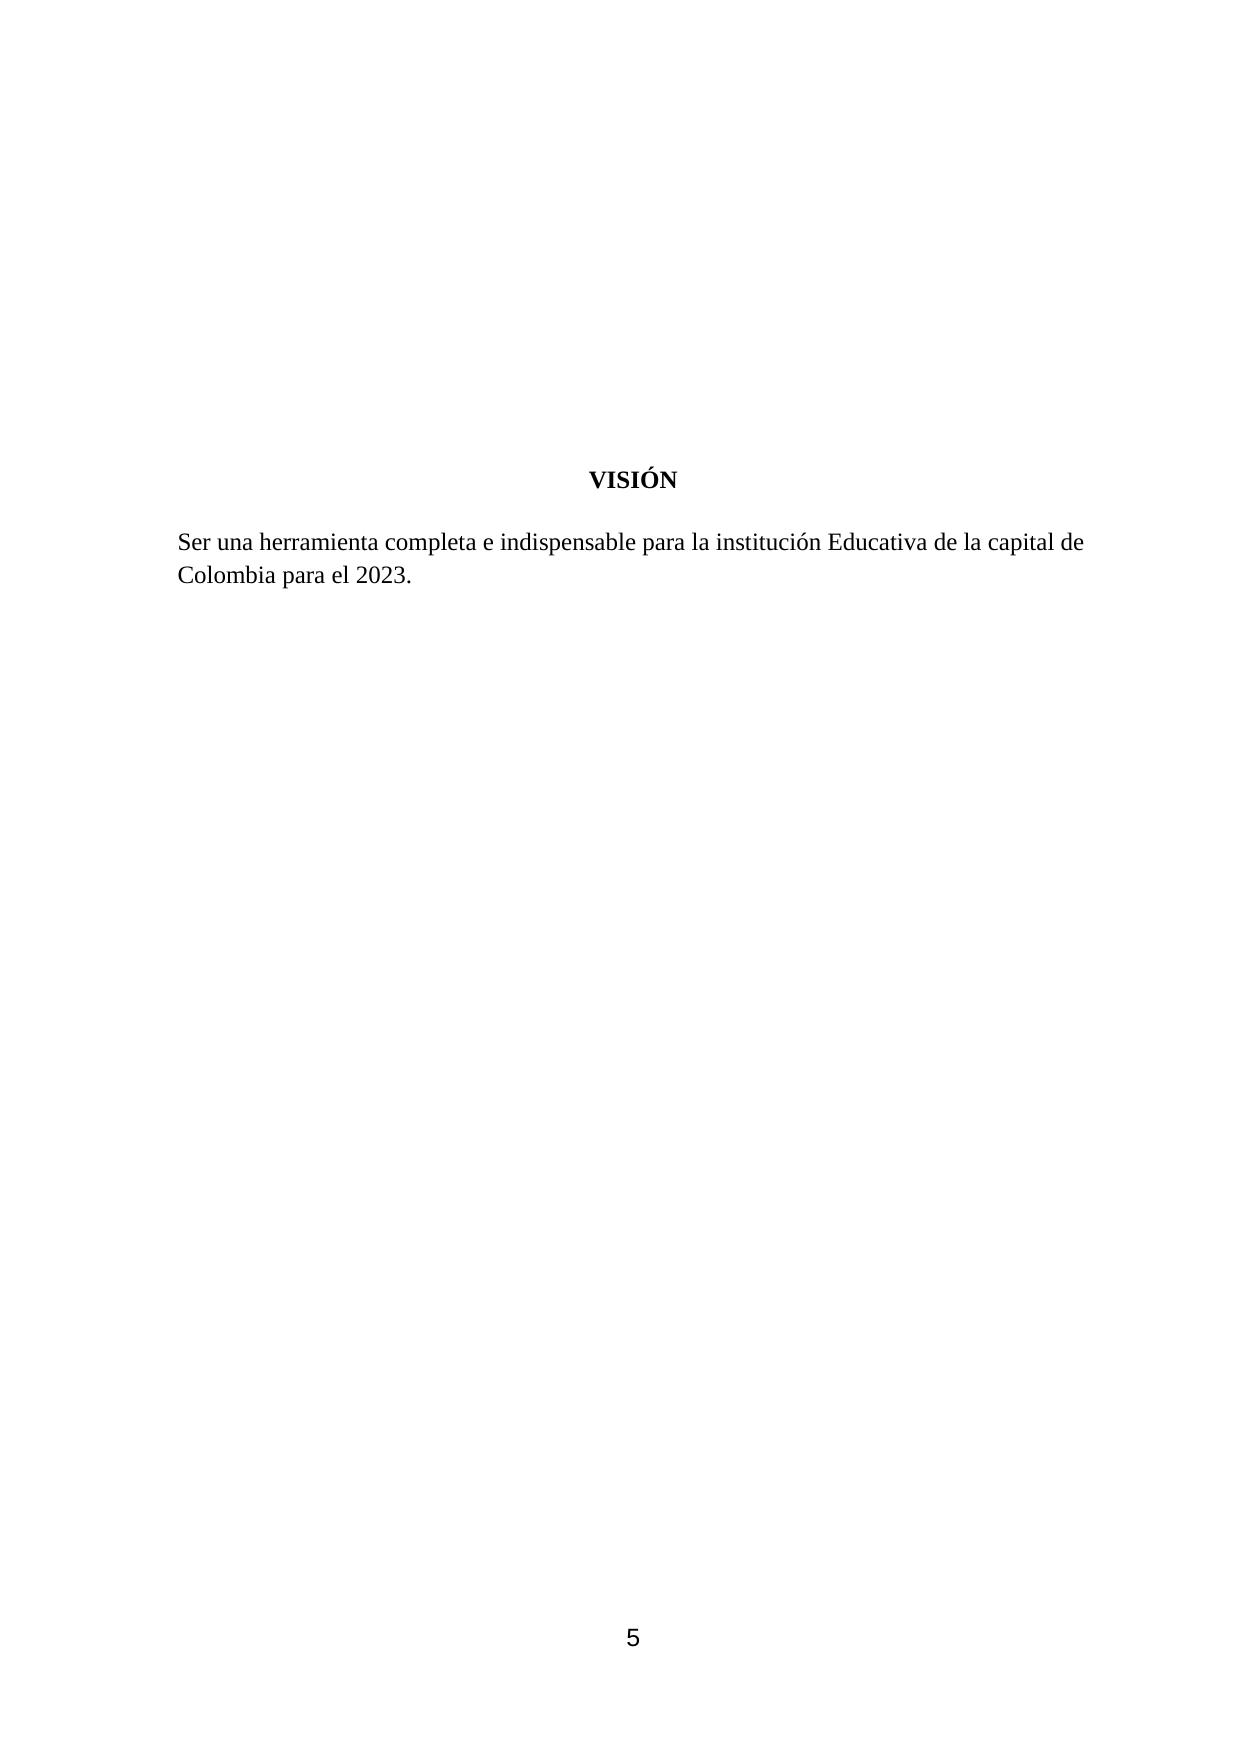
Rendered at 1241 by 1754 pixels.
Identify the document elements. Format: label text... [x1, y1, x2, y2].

text Ser una herramienta completa e indispensable para la institución Educativa de la capital de Colombia para el 2023. [177, 527, 1089, 589]
subtitle VISIÓN [177, 399, 1089, 494]
